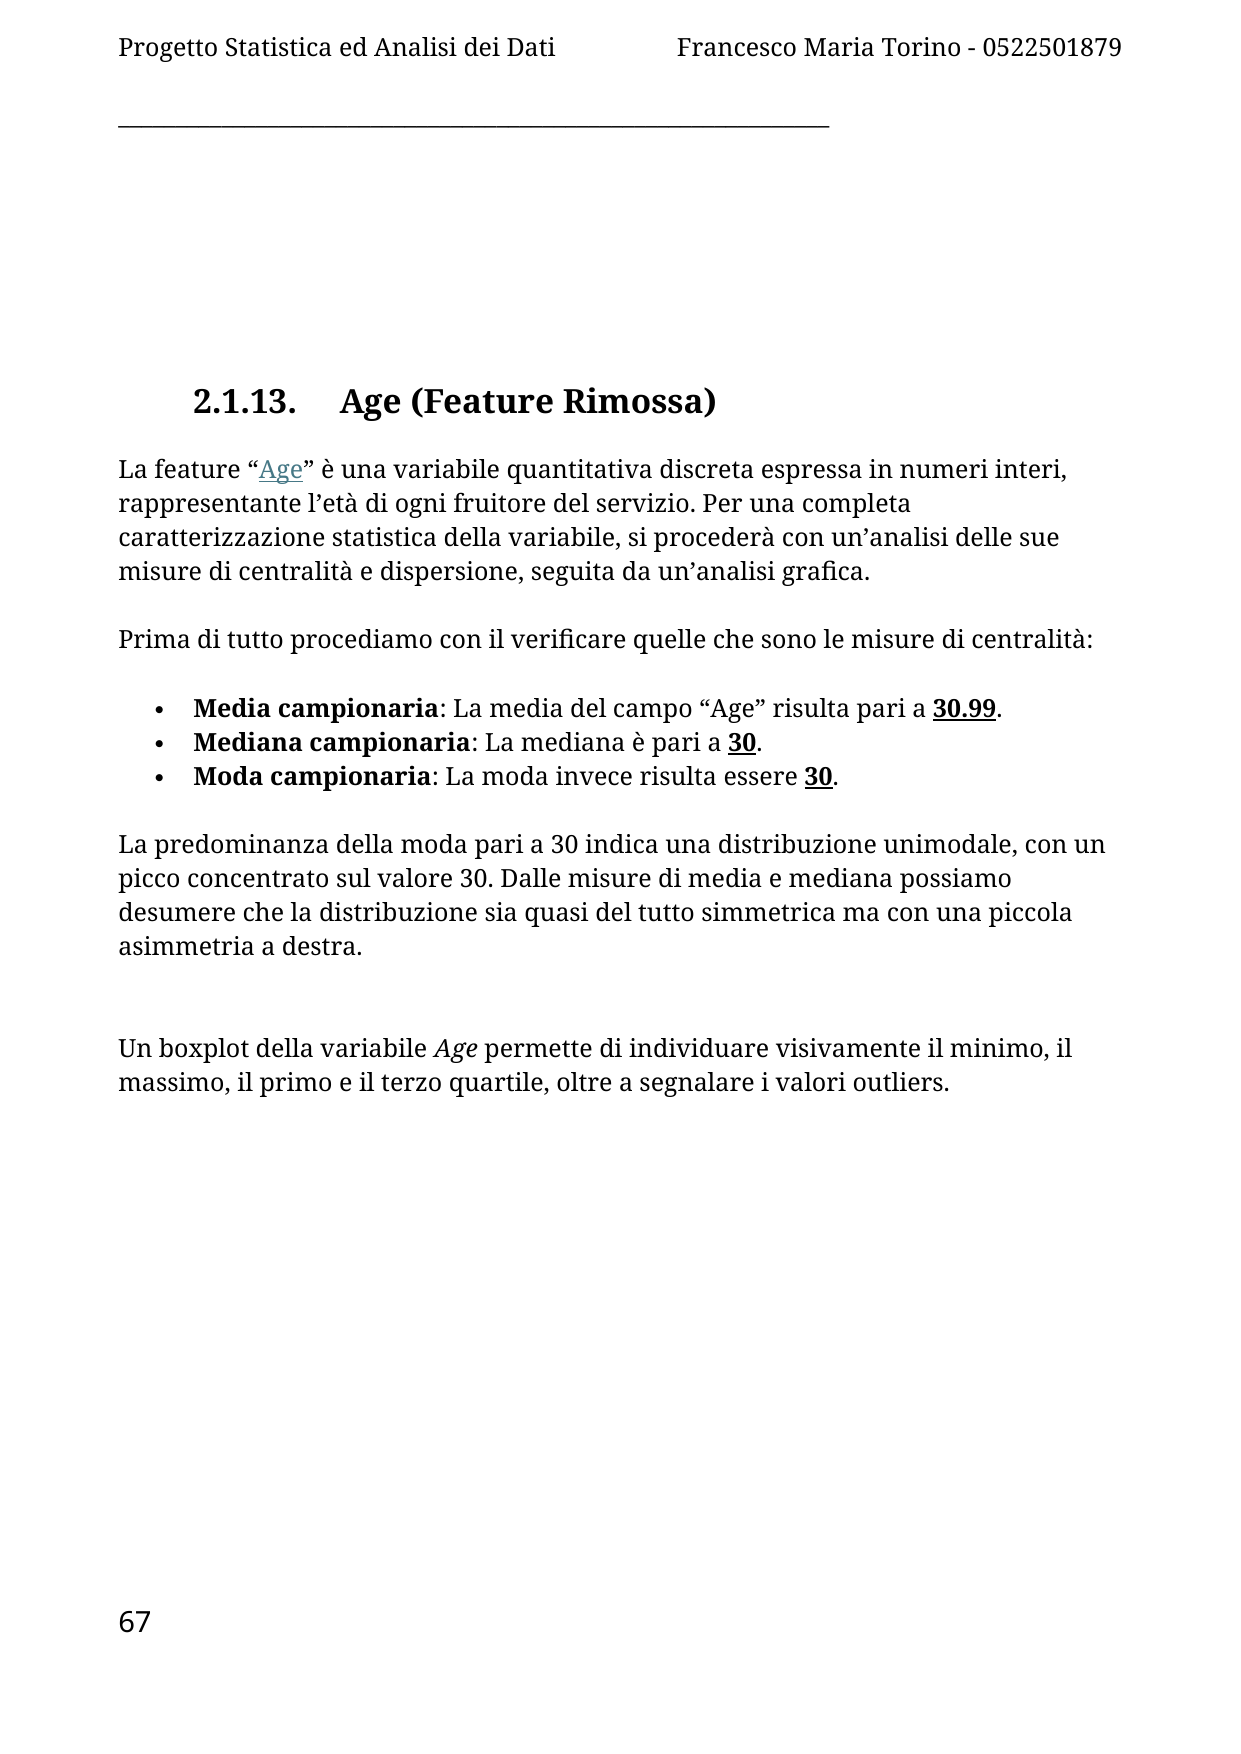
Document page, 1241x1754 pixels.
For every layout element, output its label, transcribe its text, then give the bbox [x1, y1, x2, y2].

text La feature “Age” è una variabile quantitativa discreta espressa in numeri interi, rappresentante l’età di ogni fruitore del servizio. Per una completa caratterizzazione statistica della variabile, si procederà con un’analisi delle sue misure di centralità e dispersione, seguita da un’analisi grafica. [118, 452, 1122, 588]
text Un boxplot della variabile Age permette di individuare visivamente il minimo, il massimo, il primo e il terzo quartile, oltre a segnalare i valori outliers. [118, 1031, 1122, 1099]
list Moda campionaria: La moda invece risulta essere 30. [156, 758, 1122, 792]
text La predominanza della moda pari a 30 indica una distribuzione unimodale, con un picco concentrato sul valore 30. Dalle misure di media e mediana possiamo desumere che la distribuzione sia quasi del tutto simmetrica ma con una piccola asimmetria a destra. [118, 826, 1122, 963]
subtitle Age (Feature Rimossa) [193, 378, 1122, 423]
list Media campionaria: La media del campo “Age” risulta pari a 30.99. [156, 690, 1122, 724]
list Mediana campionaria: La mediana è pari a 30. [156, 724, 1122, 758]
text Prima di tutto procediamo con il verificare quelle che sono le misure di centralità: [118, 622, 1122, 656]
